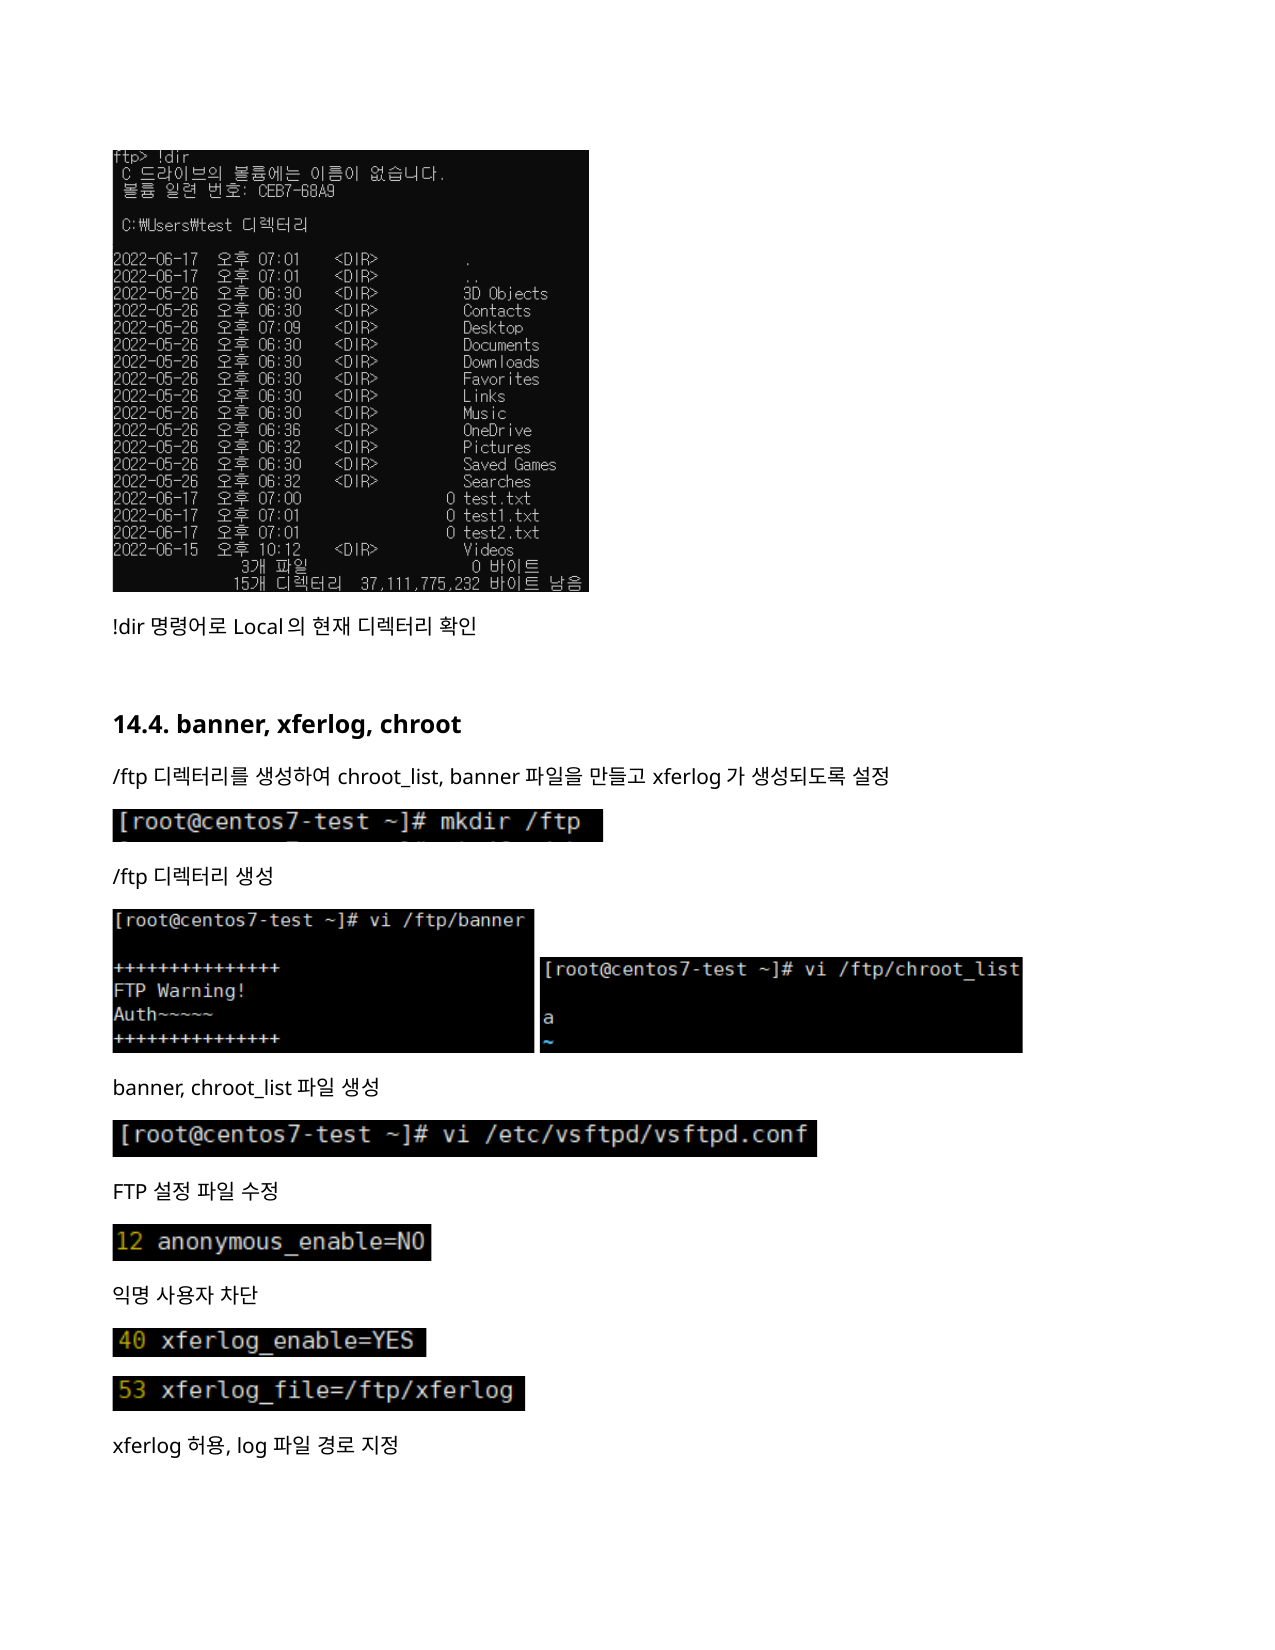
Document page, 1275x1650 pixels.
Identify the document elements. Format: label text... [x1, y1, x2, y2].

picture [112, 150, 589, 592]
picture [112, 1120, 818, 1157]
text banner, chroot_list 파일 생성 [112, 1071, 1162, 1102]
picture [112, 909, 535, 1053]
text FTP 설정 파일 수정 [112, 1175, 1162, 1206]
picture [112, 1328, 427, 1357]
picture [112, 1224, 432, 1261]
picture [112, 1376, 525, 1411]
picture [539, 957, 1023, 1053]
text 익명 사용자 차단 [112, 1279, 1162, 1310]
picture [112, 809, 604, 842]
text xferlog 허용, log 파일 경로 지정 [112, 1429, 1162, 1460]
text /ftp 디렉터리를 생성하여 chroot_list, banner 파일을 만들고 xferlog가 생성되도록 설정 [112, 760, 1162, 791]
text !dir 명령어로 Local의 현재 디렉터리 확인 [112, 610, 1162, 641]
text /ftp 디렉터리 생성 [112, 860, 1162, 890]
subtitle 14.4. banner, xferlog, chroot [112, 707, 1162, 741]
